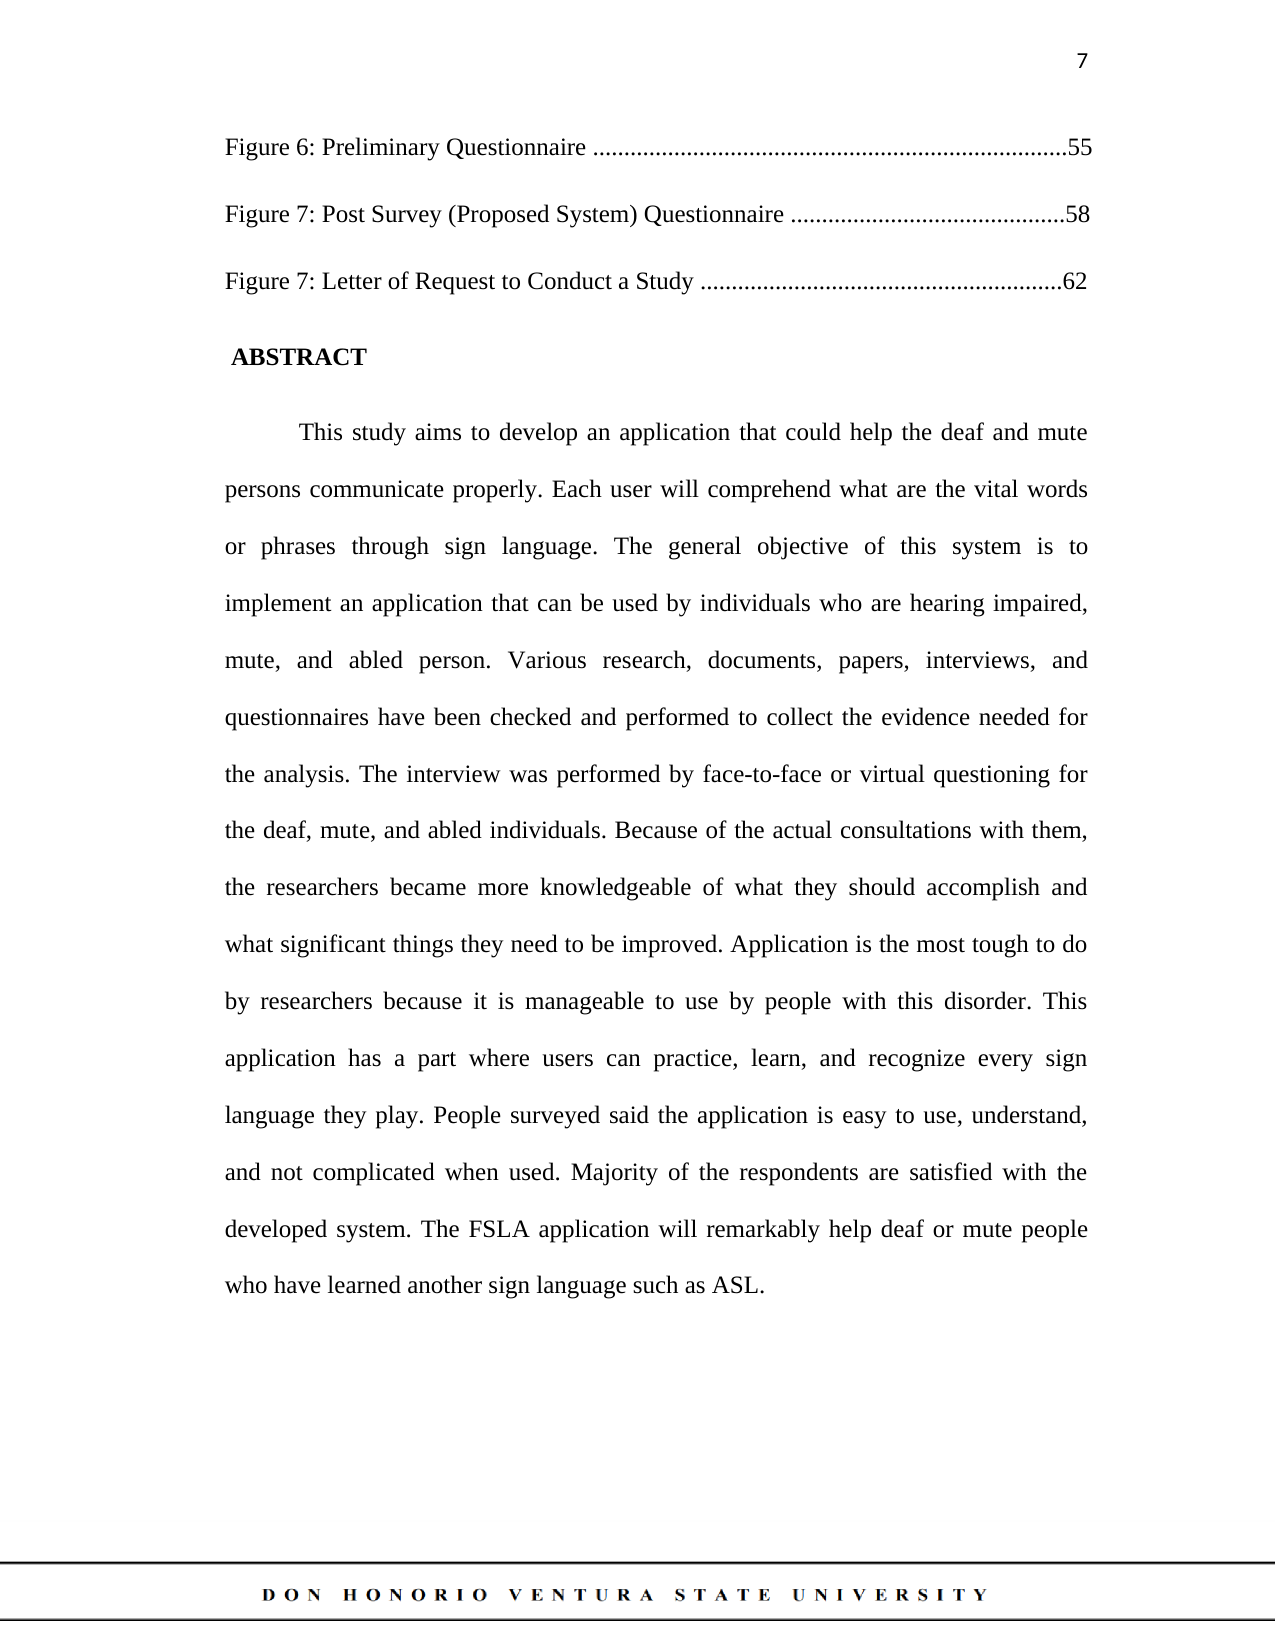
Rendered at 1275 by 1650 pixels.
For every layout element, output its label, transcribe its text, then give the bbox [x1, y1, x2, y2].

text This study aims to develop an application that could help the deaf and mute persons communicate properly. Each user will comprehend what are the vital words or phrases through sign language. The general objective of this system is to implement an application that can be used by individuals who are hearing impaired, mute, and abled person. Various research, documents, papers, interviews, and questionnaires have been checked and performed to collect the evidence needed for the analysis. The interview was performed by face-to-face or virtual questioning for the deaf, mute, and abled individuals. Because of the actual consultations with them, the researchers became more knowledgeable of what they should accomplish and what significant things they need to be improved. Application is the most tough to do by researchers because it is manageable to use by people with this disorder. This application has a part where users can practice, learn, and recognize every sign language they play. People surveyed said the application is easy to use, understand, and not complicated when used. Majority of the respondents are satisfied with the developed system. The FSLA application will remarkably help deaf or mute people who have learned another sign language such as ASL. [224, 417, 1089, 1299]
text Figure 7: Letter of Request to Conduct a Study ..........................................................62 [224, 266, 1123, 295]
text ABSTRACT [224, 342, 1123, 371]
text Figure 6: Preliminary Questionnaire ............................................................................55 [224, 132, 1123, 160]
picture [0, 1519, 1275, 1639]
text Figure 7: Post Survey (Proposed System) Questionnaire ............................................58 [224, 199, 1123, 227]
